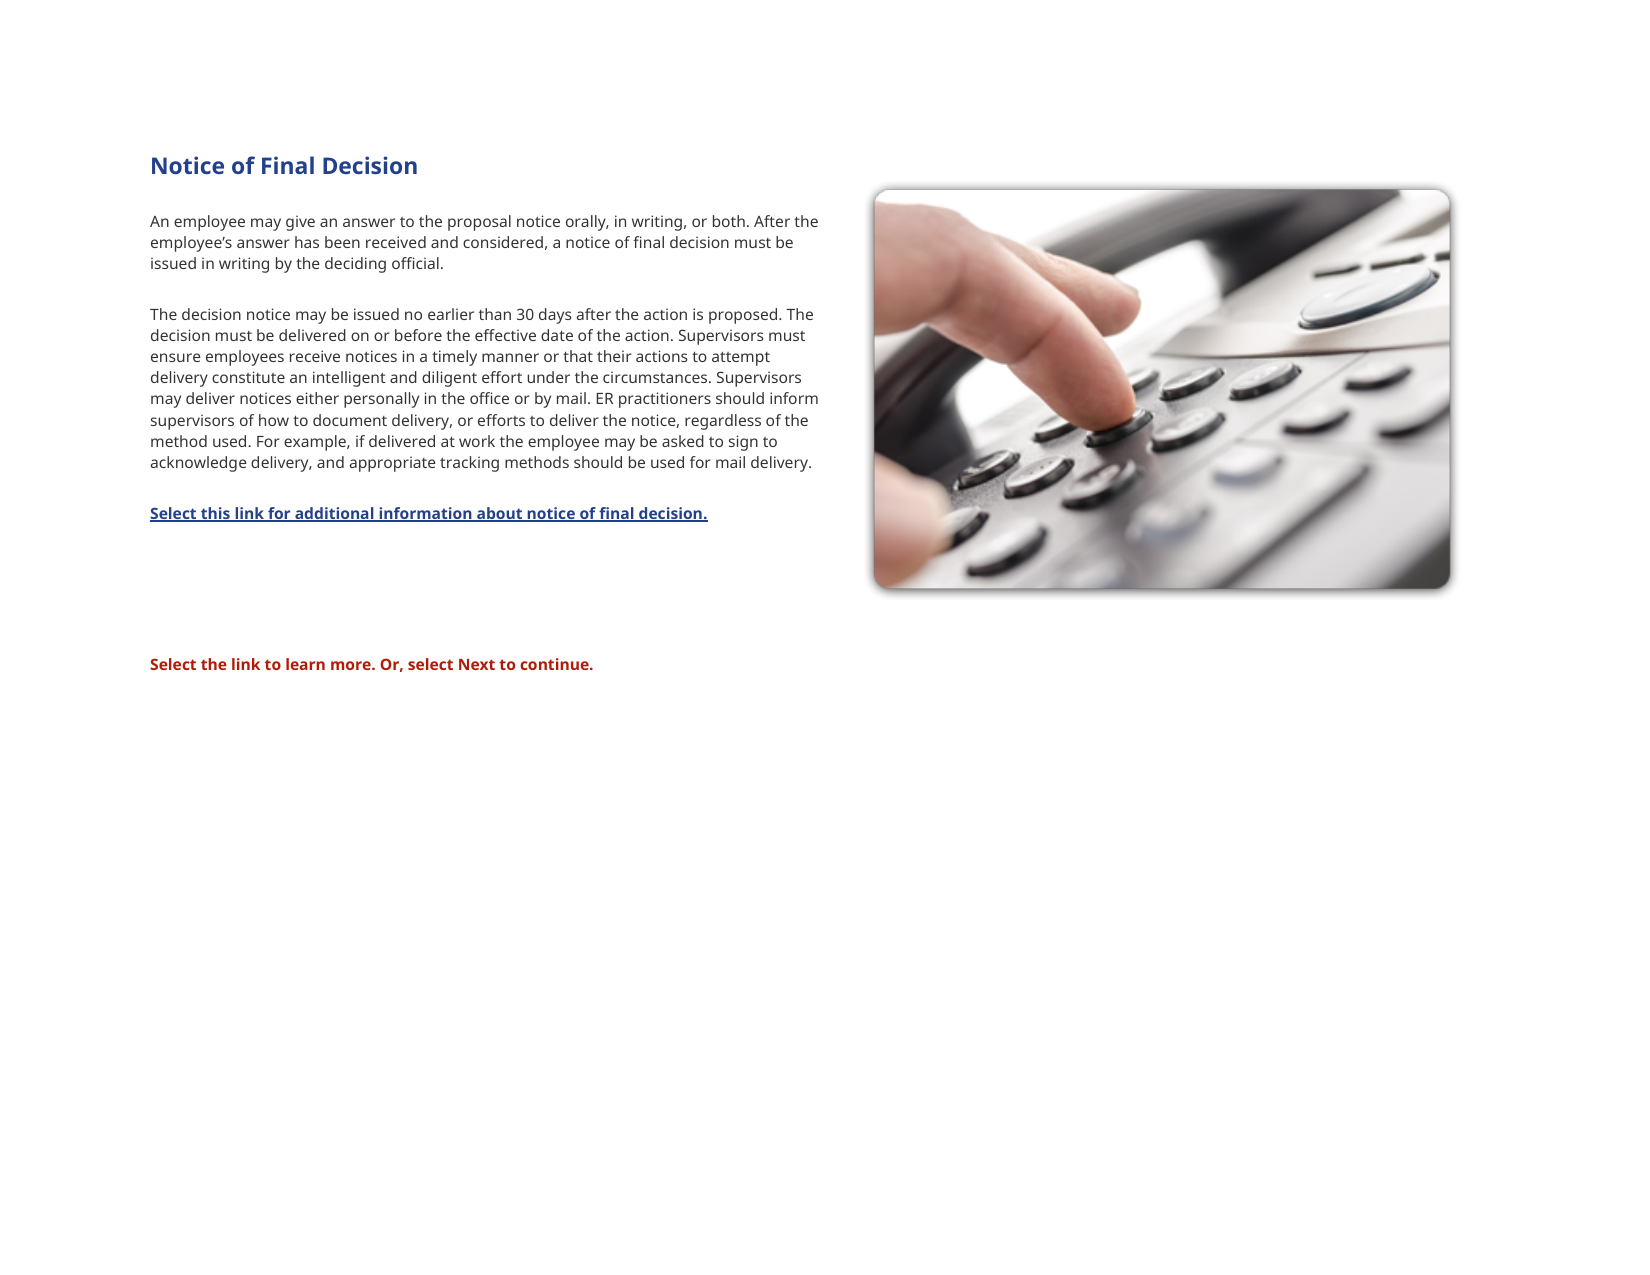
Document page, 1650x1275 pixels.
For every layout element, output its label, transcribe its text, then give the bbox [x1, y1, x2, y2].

picture [840, 100, 1541, 625]
text Select this link for additional information about notice of final decision. [150, 502, 840, 524]
text An employee may give an answer to the proposal notice orally, in writing, or both. After the employee’s answer has been received and considered, a notice of final decision must be issued in writing by the deciding official. [150, 210, 840, 274]
text Notice of Final Decision [150, 150, 840, 181]
text The decision notice may be issued no earlier than 30 days after the action is proposed. The decision must be delivered on or before the effective date of the action. Supervisors must ensure employees receive notices in a timely manner or that their actions to attempt delivery constitute an intelligent and diligent effort under the circumstances. Supervisors may deliver notices either personally in the office or by mail. ER practitioners should inform supervisors of how to document delivery, or efforts to deliver the notice, regardless of the method used. For example, if delivered at work the employee may be asked to sign to acknowledge delivery, and appropriate tracking methods should be used for mail delivery. [150, 303, 840, 473]
text Select the link to learn more. Or, select Next to continue. [150, 654, 1500, 675]
